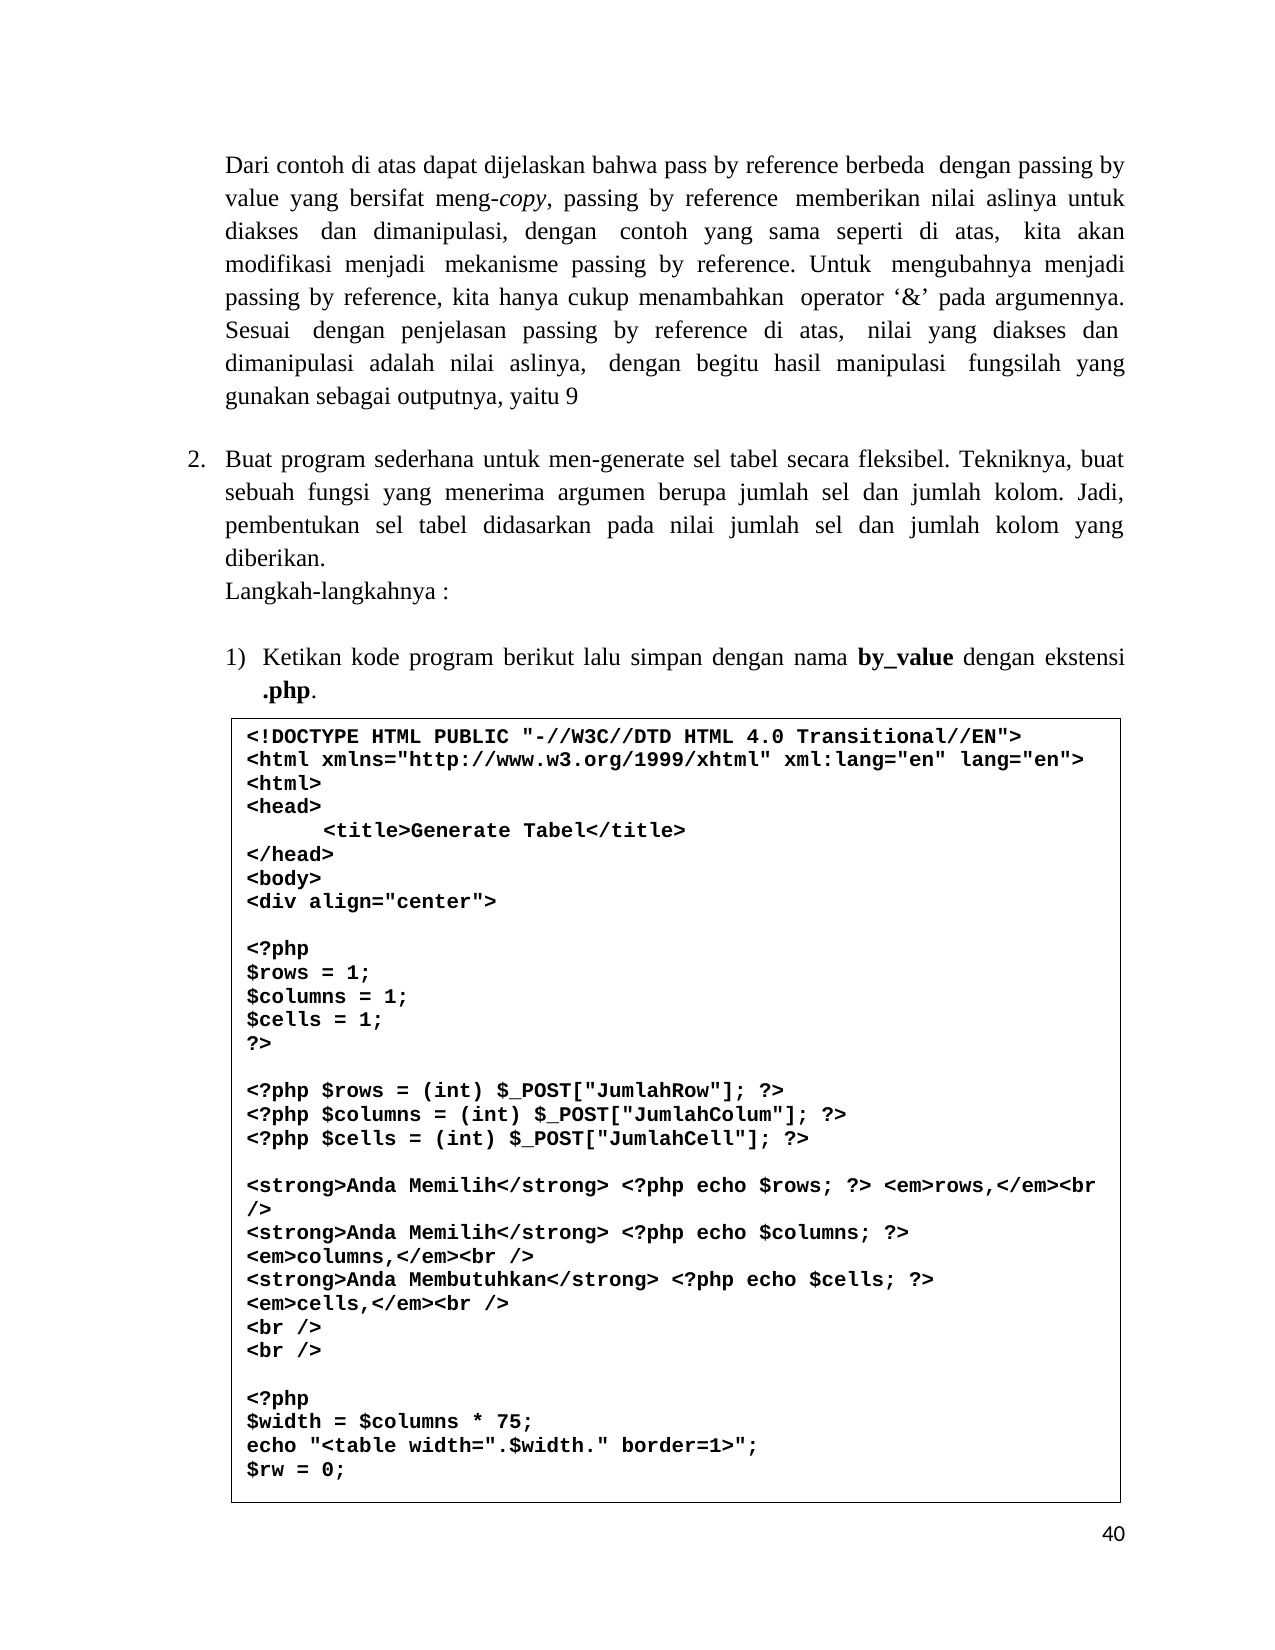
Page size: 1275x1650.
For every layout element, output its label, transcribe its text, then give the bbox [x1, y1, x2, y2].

text Dari contoh di atas dapat dijelaskan bahwa pass by reference berbeda dengan passing by value yang bersifat meng-copy, passing by reference memberikan nilai aslinya untuk diakses dan dimanipulasi, dengan contoh yang sama seperti di atas, kita akan modifikasi menjadi mekanisme passing by reference. Untuk mengubahnya menjadi passing by reference, kita hanya cukup menambahkan operator ‘&’ pada argumennya. Sesuai dengan penjelasan passing by reference di atas, nilai yang diakses dan dimanipulasi adalah nilai aslinya, dengan begitu hasil manipulasi fungsilah yang gunakan sebagai outputnya, yaitu 9 [225, 150, 1125, 410]
list Ketikan kode program berikut lalu simpan dengan nama by_value dengan ekstensi .php. [225, 642, 1125, 704]
list Langkah-langkahnya : [225, 576, 1125, 605]
list Buat program sederhana untuk men-generate sel tabel secara fleksibel. Tekniknya, buat sebuah fungsi yang menerima argumen berupa jumlah sel dan jumlah kolom. Jadi, pembentukan sel tabel didasarkan pada nilai jumlah sel dan jumlah kolom yang diberikan. [187, 444, 1125, 572]
